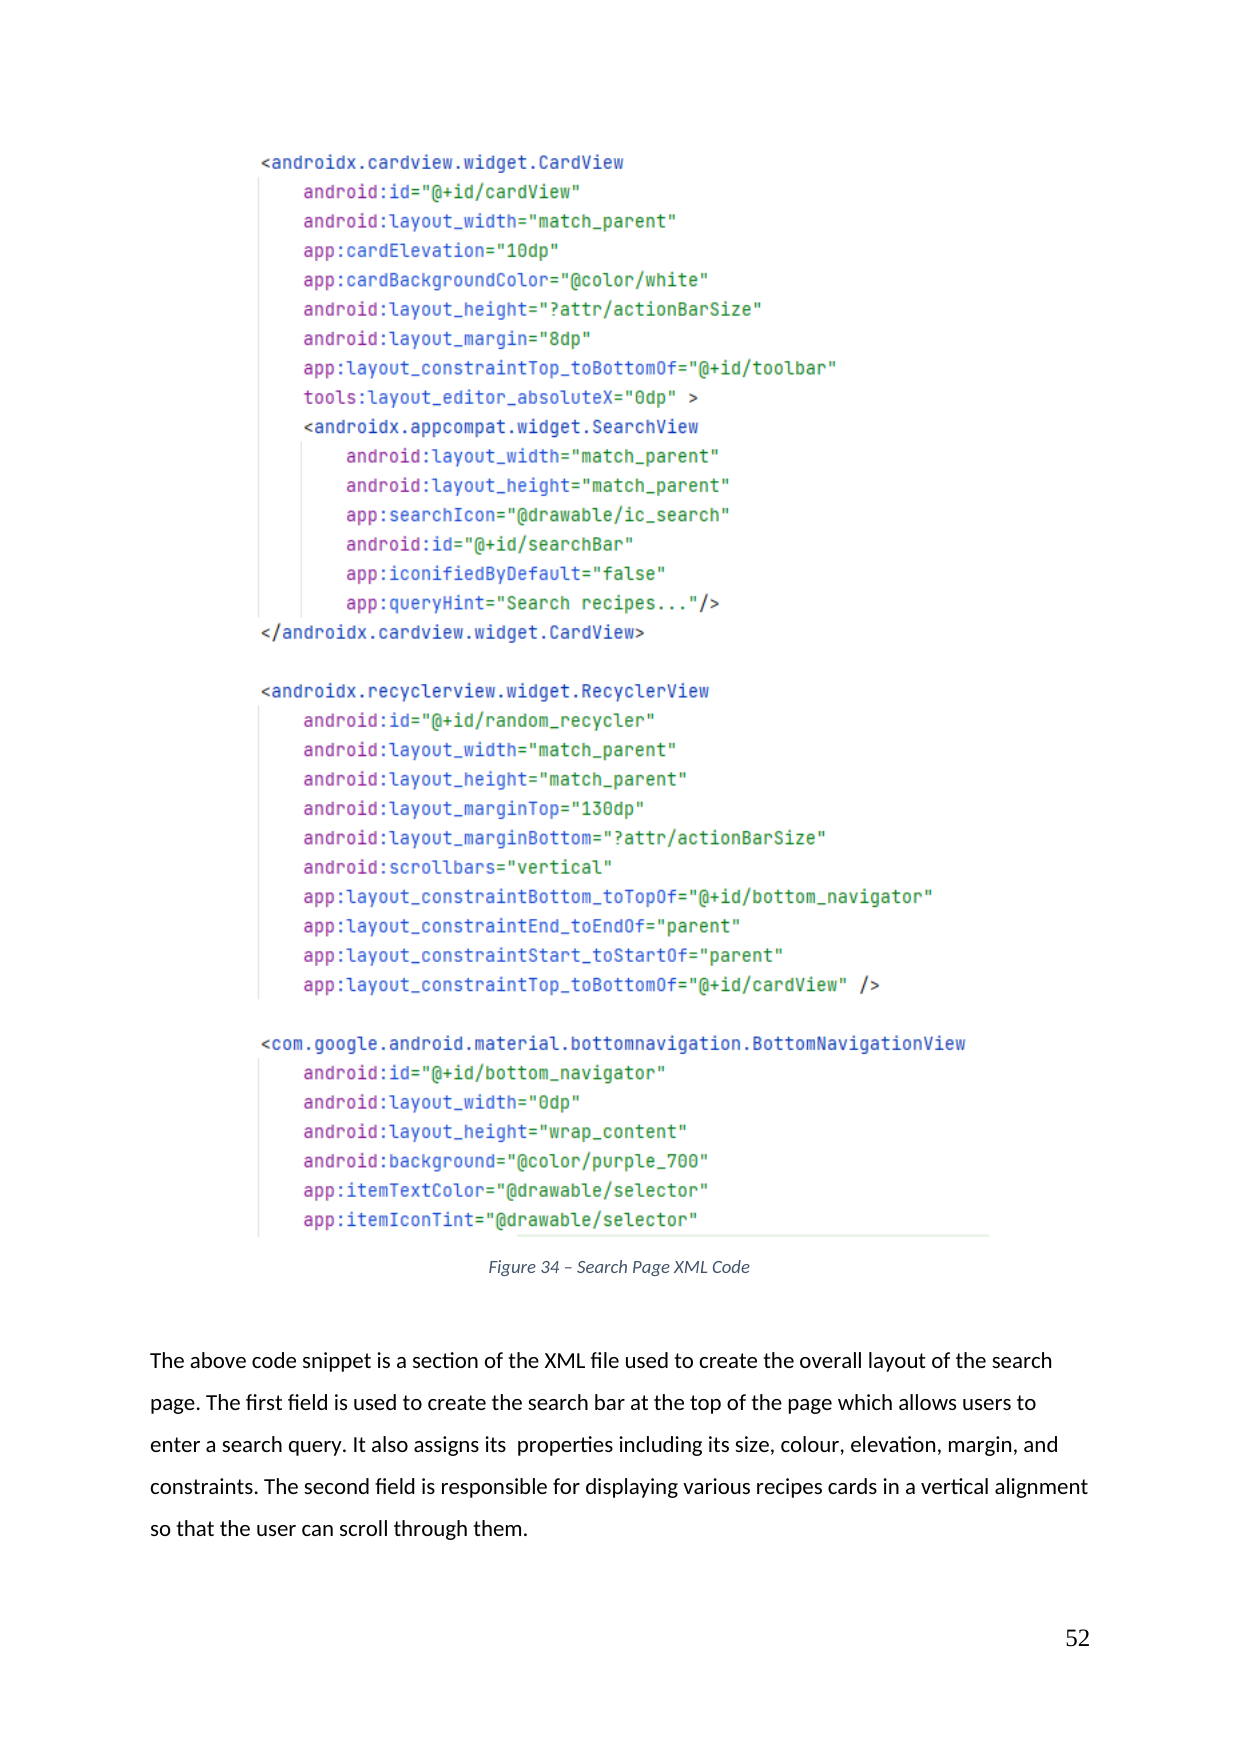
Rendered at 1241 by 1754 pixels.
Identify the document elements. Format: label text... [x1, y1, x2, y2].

picture [250, 150, 990, 1237]
text The above code snippet is a section of the XML file used to create the overall layout of the search page. The first field is used to create the search bar at the top of the page which allows users to enter a search query. It also assigns its properties including its size, colour, elevation, margin, and constraints. The second field is responsible for displaying various recipes cards in a vertical alignment so that the user can scroll through them. [150, 1346, 1090, 1542]
text Figure – Search Page XML Code [150, 1256, 1090, 1278]
